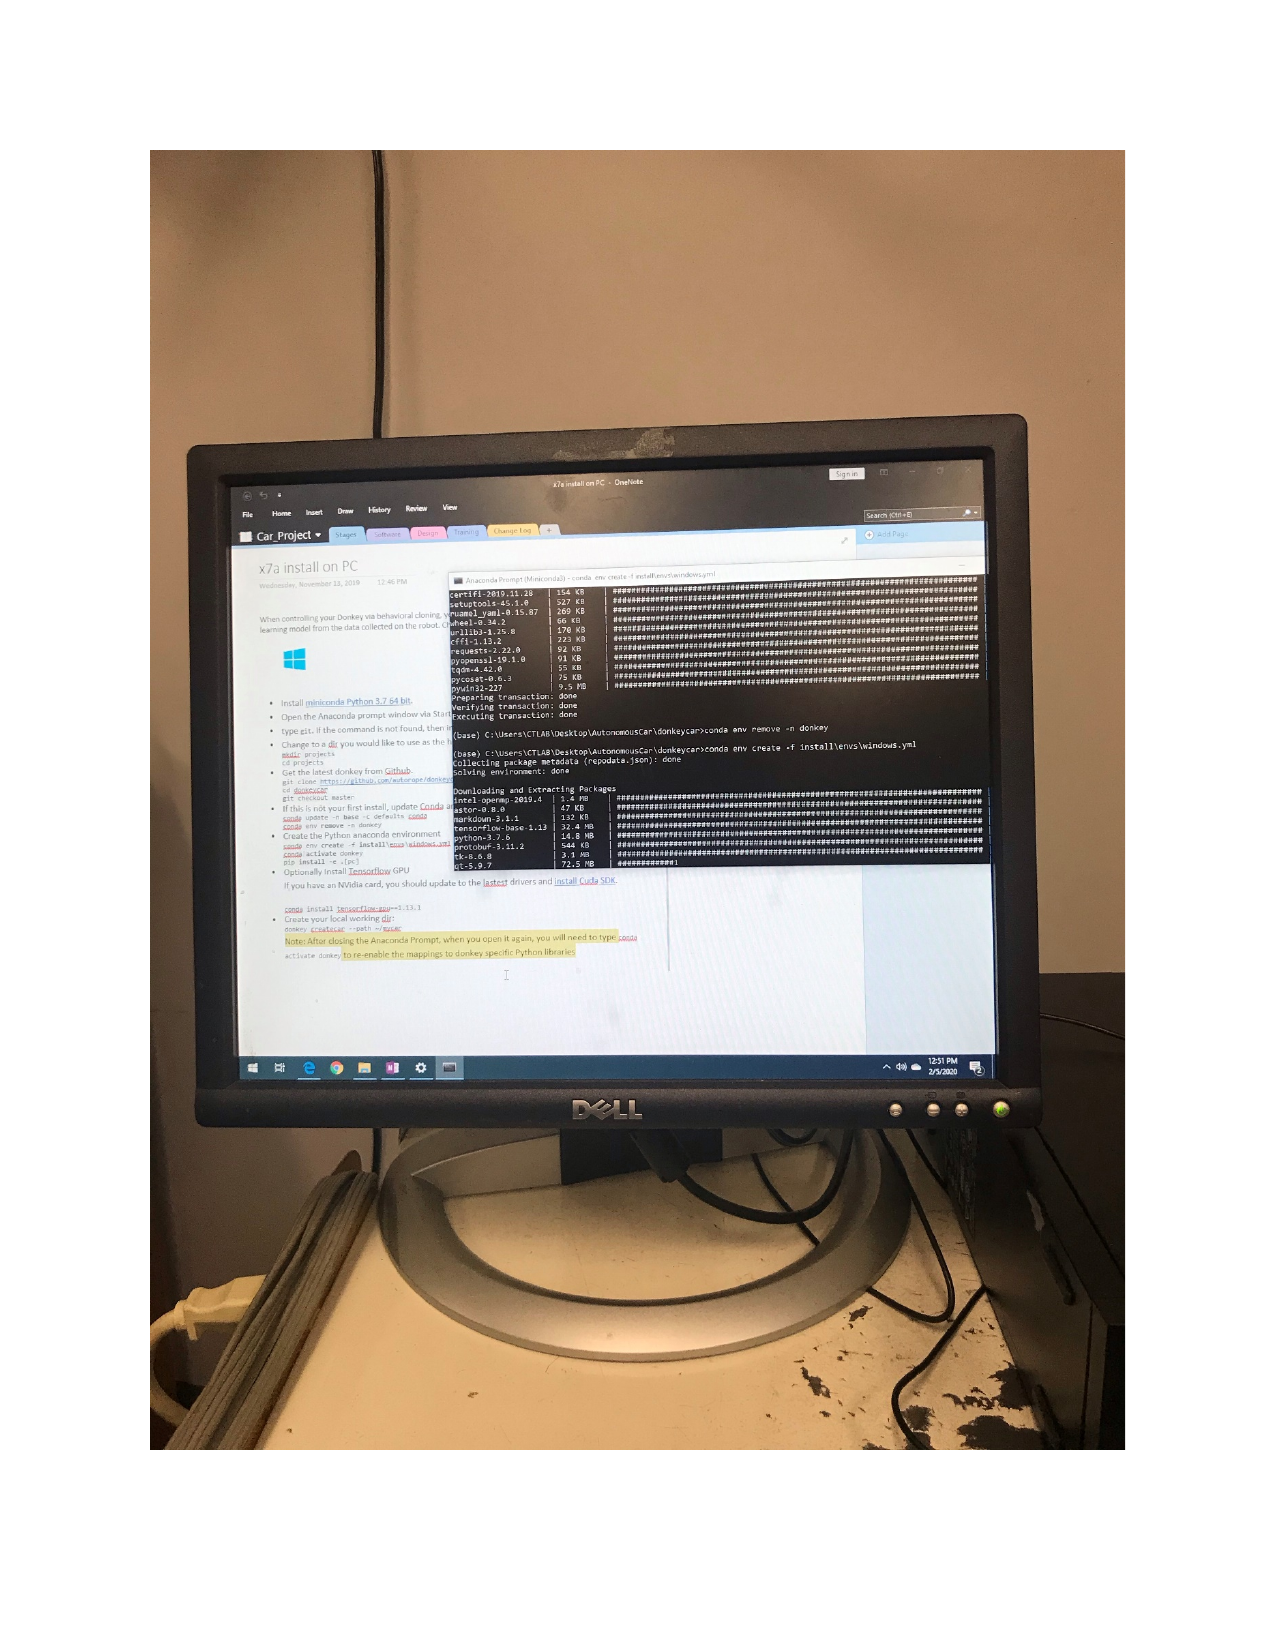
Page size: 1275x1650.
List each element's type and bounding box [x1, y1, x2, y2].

picture [150, 150, 1125, 1450]
